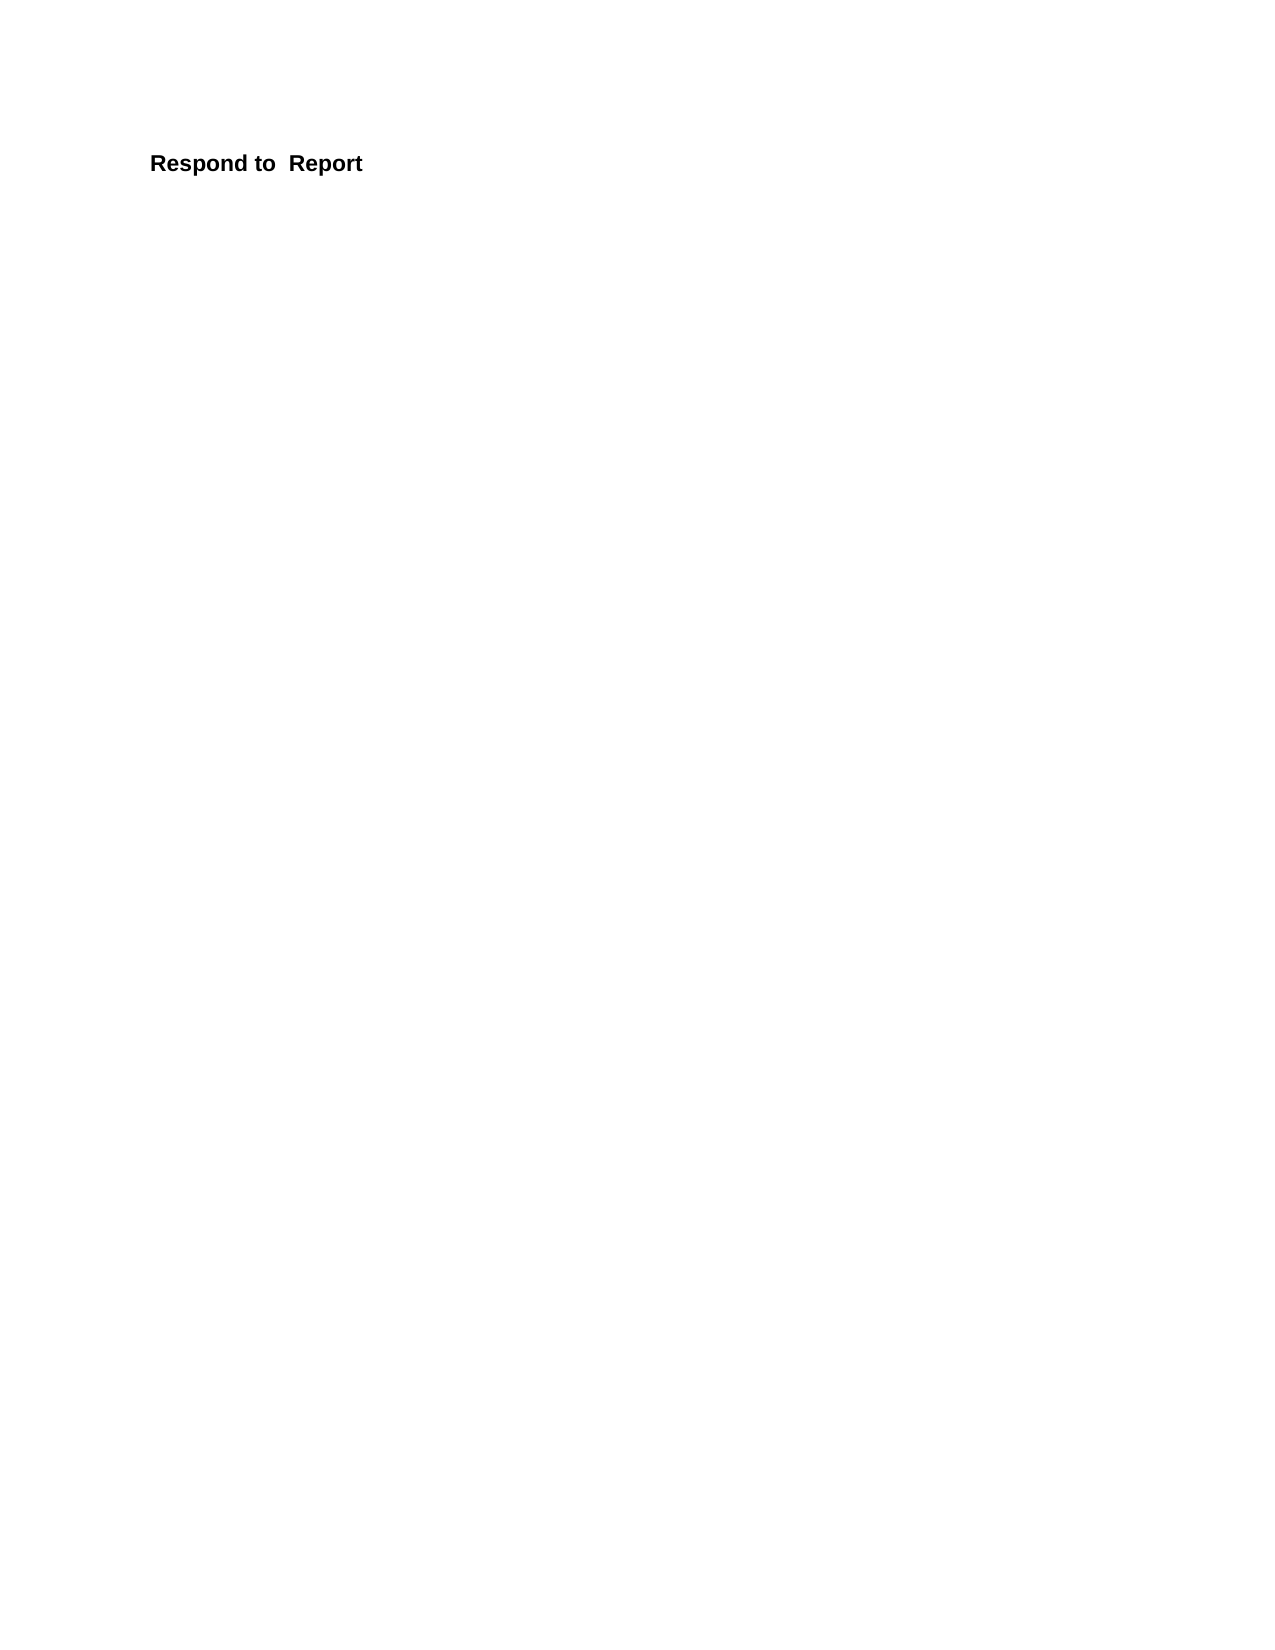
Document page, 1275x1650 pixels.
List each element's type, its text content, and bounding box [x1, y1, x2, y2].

text Respond to Report [150, 150, 1125, 176]
